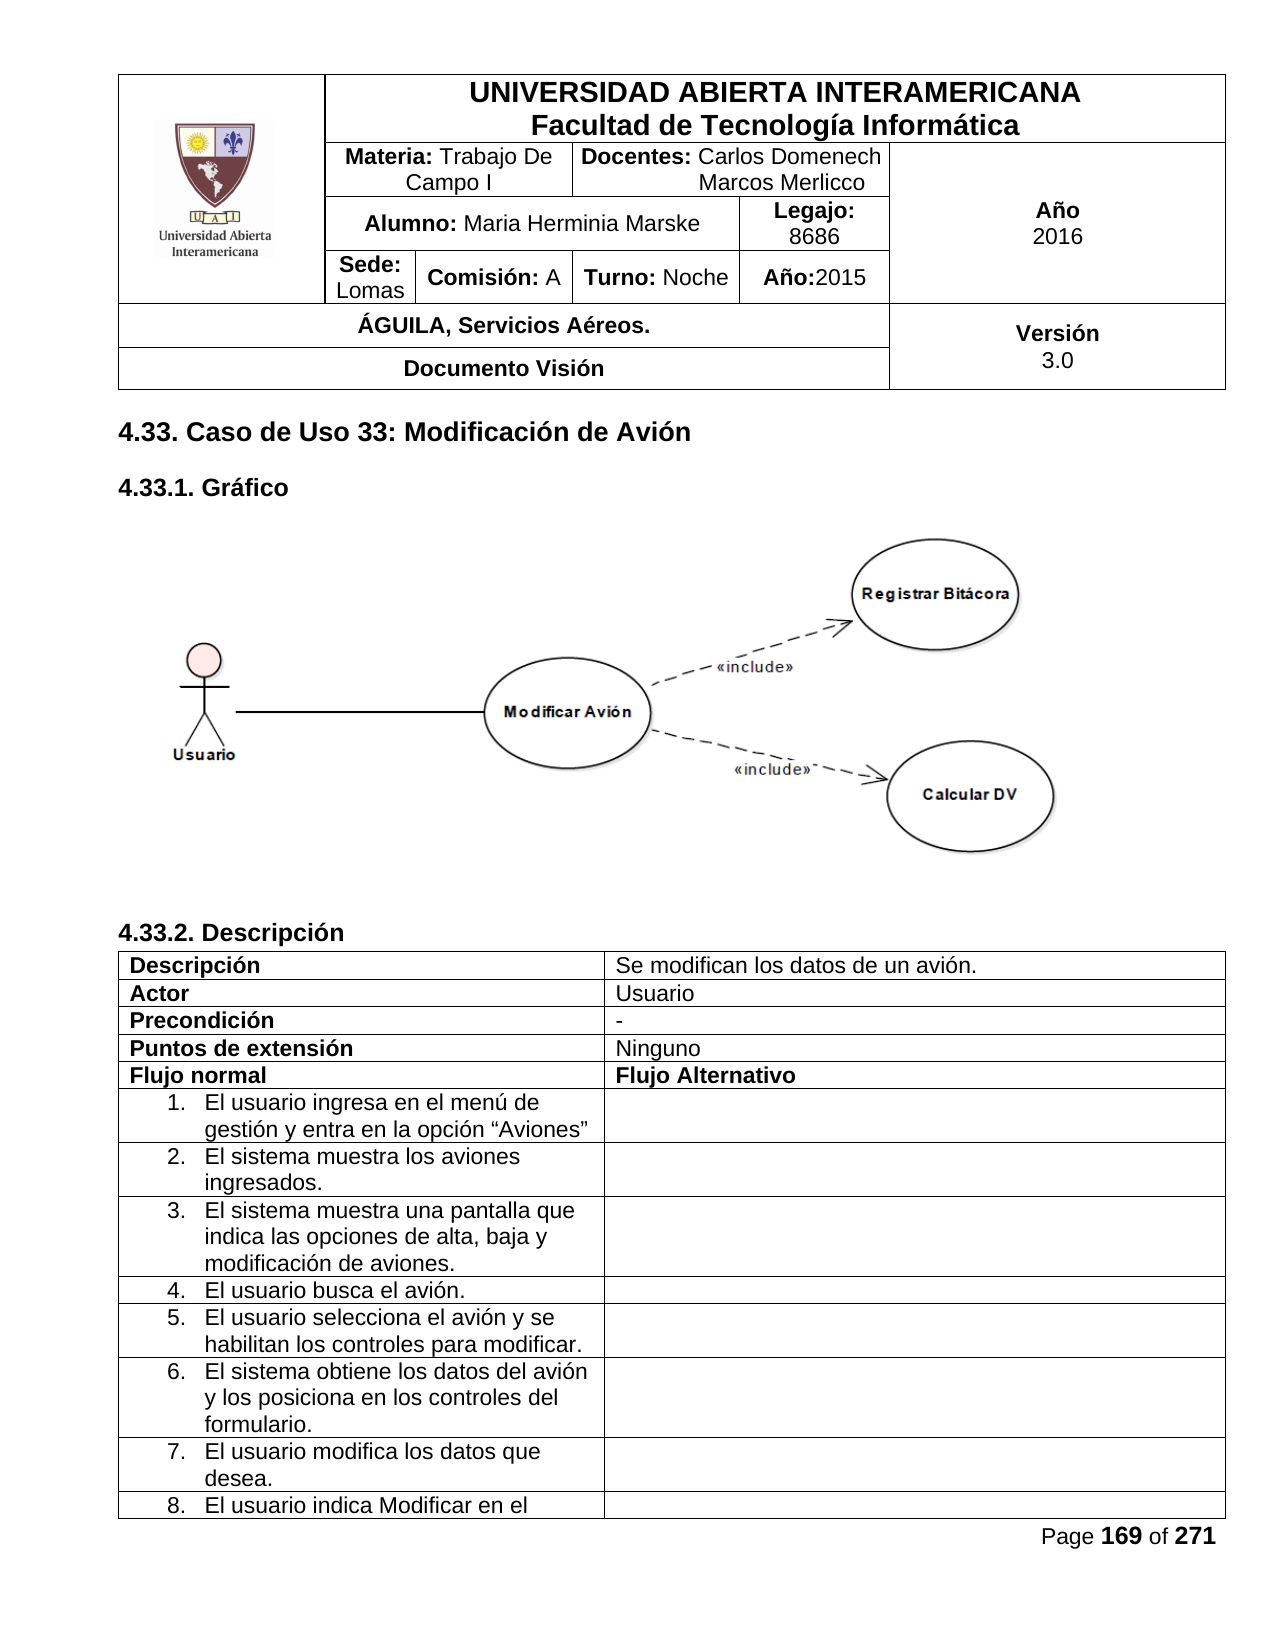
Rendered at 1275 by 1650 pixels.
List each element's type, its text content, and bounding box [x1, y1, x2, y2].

table_header Descripción [119, 952, 604, 979]
picture [147, 506, 1068, 894]
table_cell El usuario modifica los datos que desea. [119, 1438, 604, 1491]
table_cell Puntos de extensión [119, 1035, 604, 1061]
subtitle 4.33. Caso de Uso 33: Modificación de Avión [118, 416, 1216, 447]
table_cell El sistema obtiene los datos del avión y los posiciona en los controles del formulario. [119, 1358, 604, 1437]
table_cell [605, 1438, 1225, 1491]
table_cell El sistema muestra los aviones ingresados. [119, 1143, 604, 1196]
table_cell Flujo normal [119, 1062, 604, 1088]
table_cell El usuario indica Modificar en el formulario. [119, 1492, 604, 1518]
picture [154, 119, 275, 259]
table_cell Actor [119, 980, 604, 1006]
table_header Se modifican los datos de un avión. [605, 952, 1225, 979]
table_cell El usuario ingresa en el menú de gestión y entra en la opción “Aviones” [119, 1089, 604, 1142]
table_cell [605, 1089, 1225, 1142]
table_cell El usuario busca el avión. [119, 1277, 604, 1303]
table_cell Precondición [119, 1007, 604, 1033]
table_cell - [605, 1007, 1225, 1033]
table_cell [605, 1277, 1225, 1303]
table_cell Usuario [605, 980, 1225, 1006]
table_cell Ninguno [605, 1035, 1225, 1061]
subtitle 4.33.2. Descripción [118, 918, 1216, 947]
table_cell [605, 1197, 1225, 1276]
subtitle 4.33.1. Gráfico [118, 473, 1216, 502]
table_cell [605, 1492, 1225, 1518]
table_cell El usuario selecciona el avión y se habilitan los controles para modificar. [119, 1304, 604, 1357]
table_cell [605, 1304, 1225, 1357]
table_cell Flujo Alternativo [605, 1062, 1225, 1088]
table_cell El sistema muestra una pantalla que indica las opciones de alta, baja y modificación de aviones. [119, 1197, 604, 1276]
table_cell [605, 1143, 1225, 1196]
table_cell [605, 1358, 1225, 1437]
